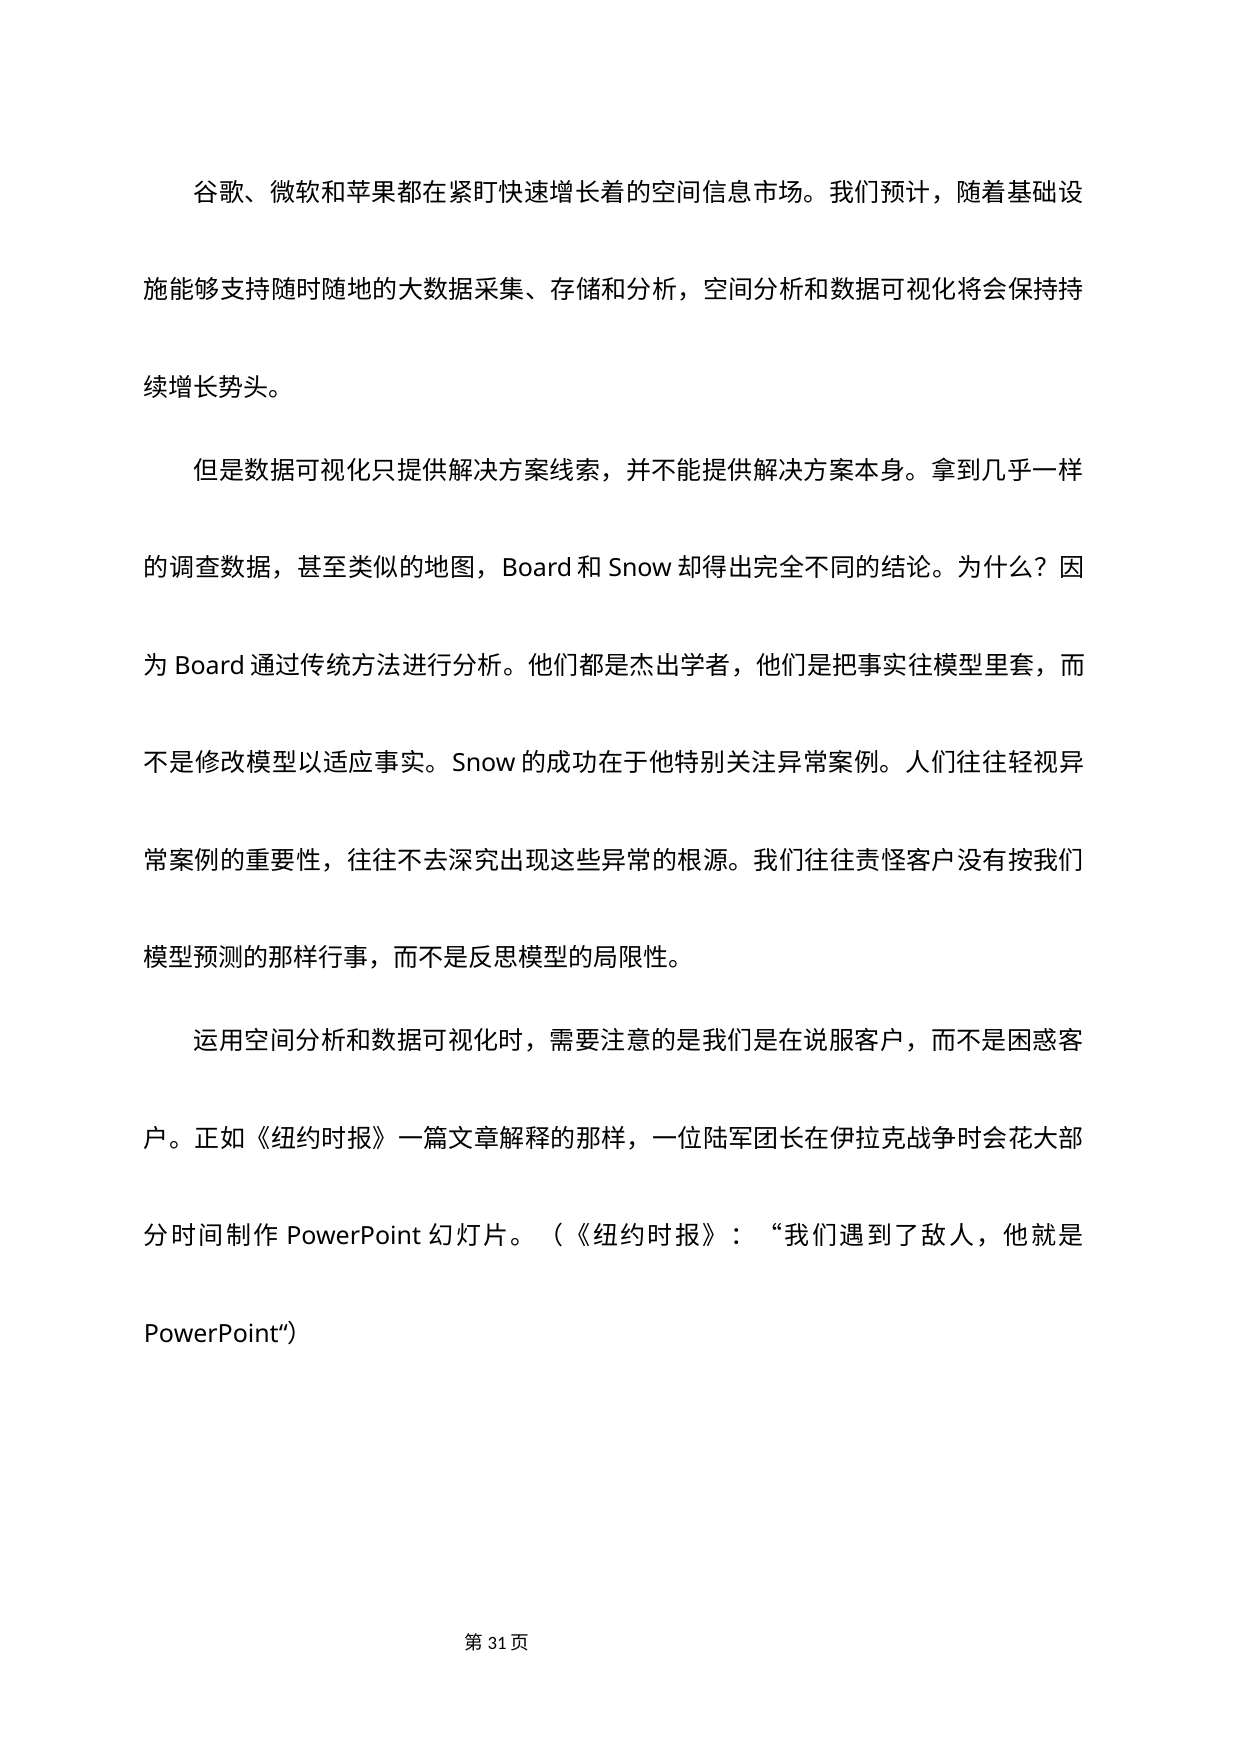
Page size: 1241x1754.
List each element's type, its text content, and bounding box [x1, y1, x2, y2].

text 谷歌、微软和苹果都在紧盯快速增长着的空间信息市场。我们预计，随着基础设施能够支持随时随地的大数据采集、存储和分析，空间分析和数据可视化将会保持持续增长势头。 [144, 158, 1085, 418]
text 但是数据可视化只提供解决方案线索，并不能提供解决方案本身。拿到几乎一样的调查数据，甚至类似的地图，Board和Snow却得出完全不同的结论。为什么？因为Board通过传统方法进行分析。他们都是杰出学者，他们是把事实往模型里套，而不是修改模型以适应事实。Snow的成功在于他特别关注异常案例。人们往往轻视异常案例的重要性，往往不去深究出现这些异常的根源。我们往往责怪客户没有按我们模型预测的那样行事，而不是反思模型的局限性。 [144, 436, 1085, 988]
text 运用空间分析和数据可视化时，需要注意的是我们是在说服客户，而不是困惑客户。正如《纽约时报》一篇文章解释的那样，一位陆军团长在伊拉克战争时会花大部分时间制作PowerPoint幻灯片。（《纽约时报》：“我们遇到了敌人，他就是PowerPoint“） [144, 1006, 1085, 1364]
